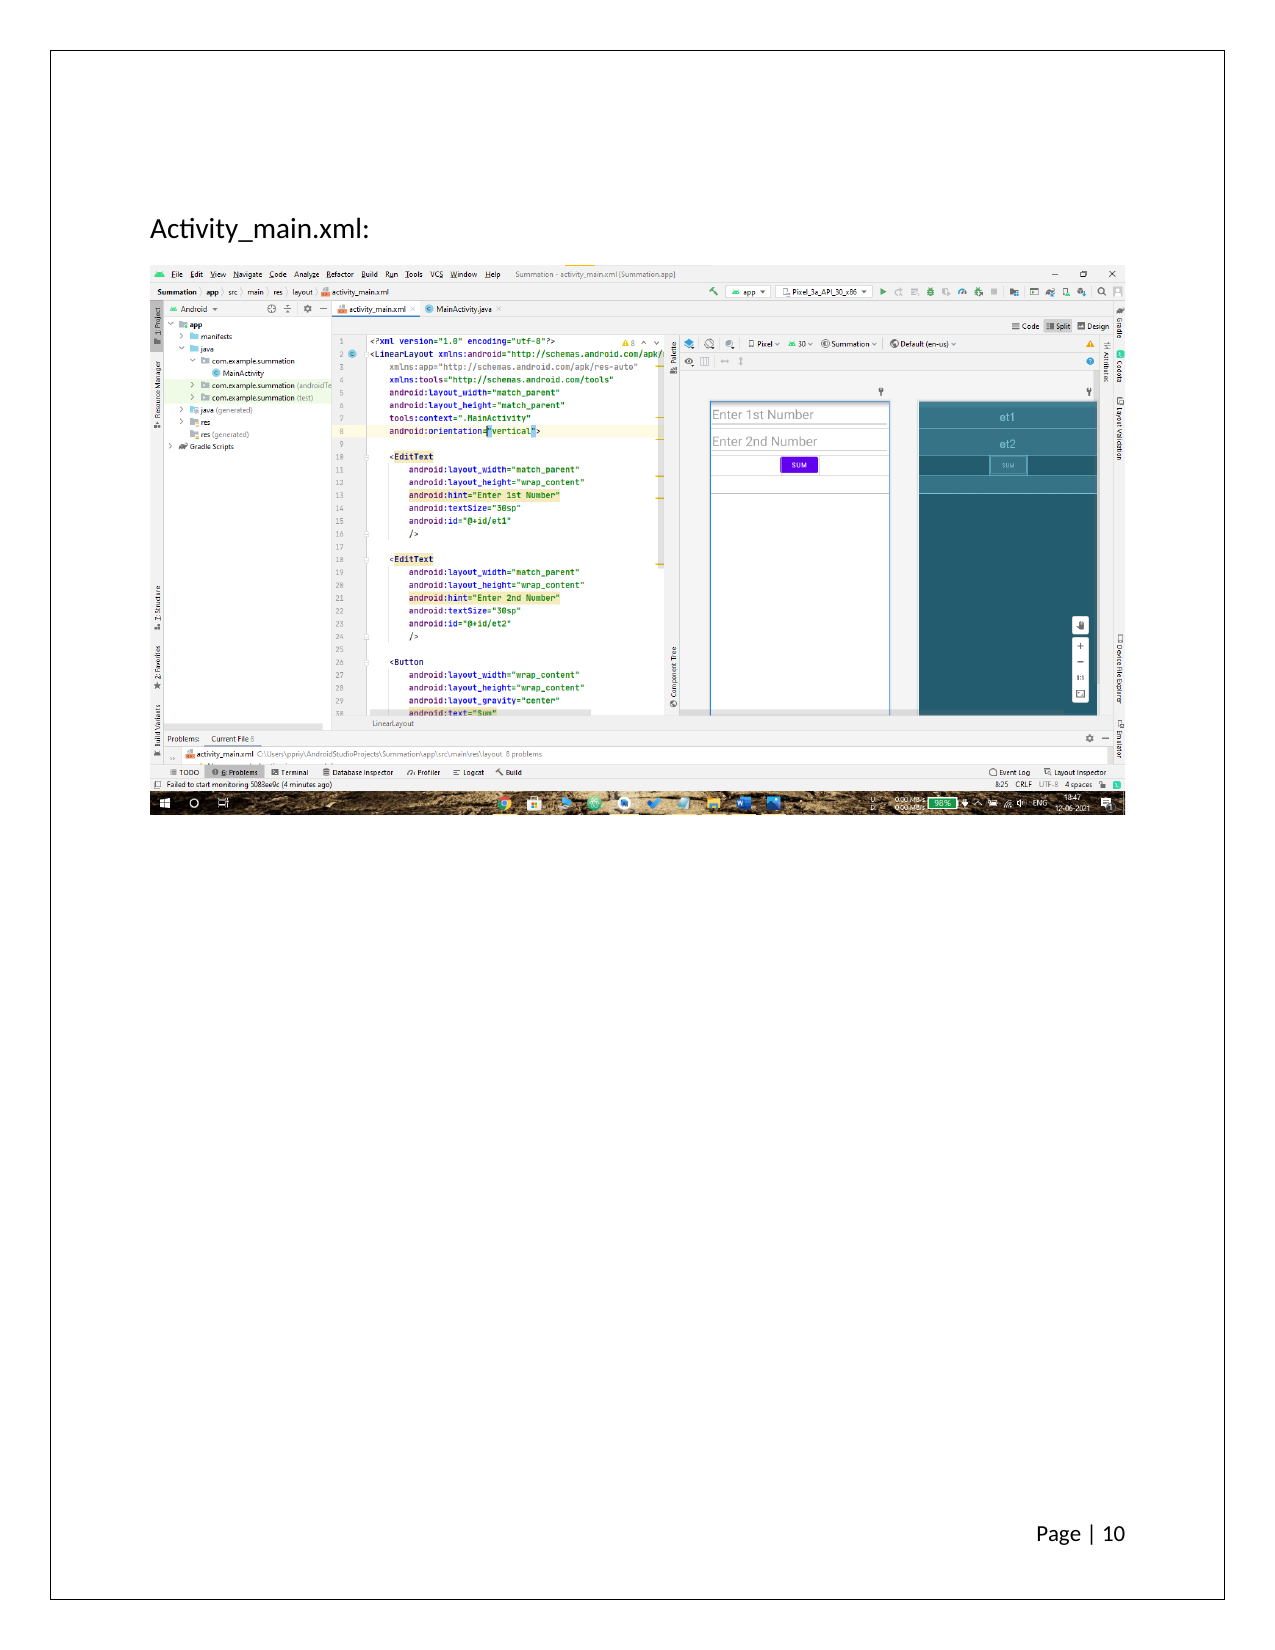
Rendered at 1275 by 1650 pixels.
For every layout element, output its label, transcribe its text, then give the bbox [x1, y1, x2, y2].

picture [150, 265, 1125, 815]
text Activity_main.xml: [150, 211, 1125, 246]
